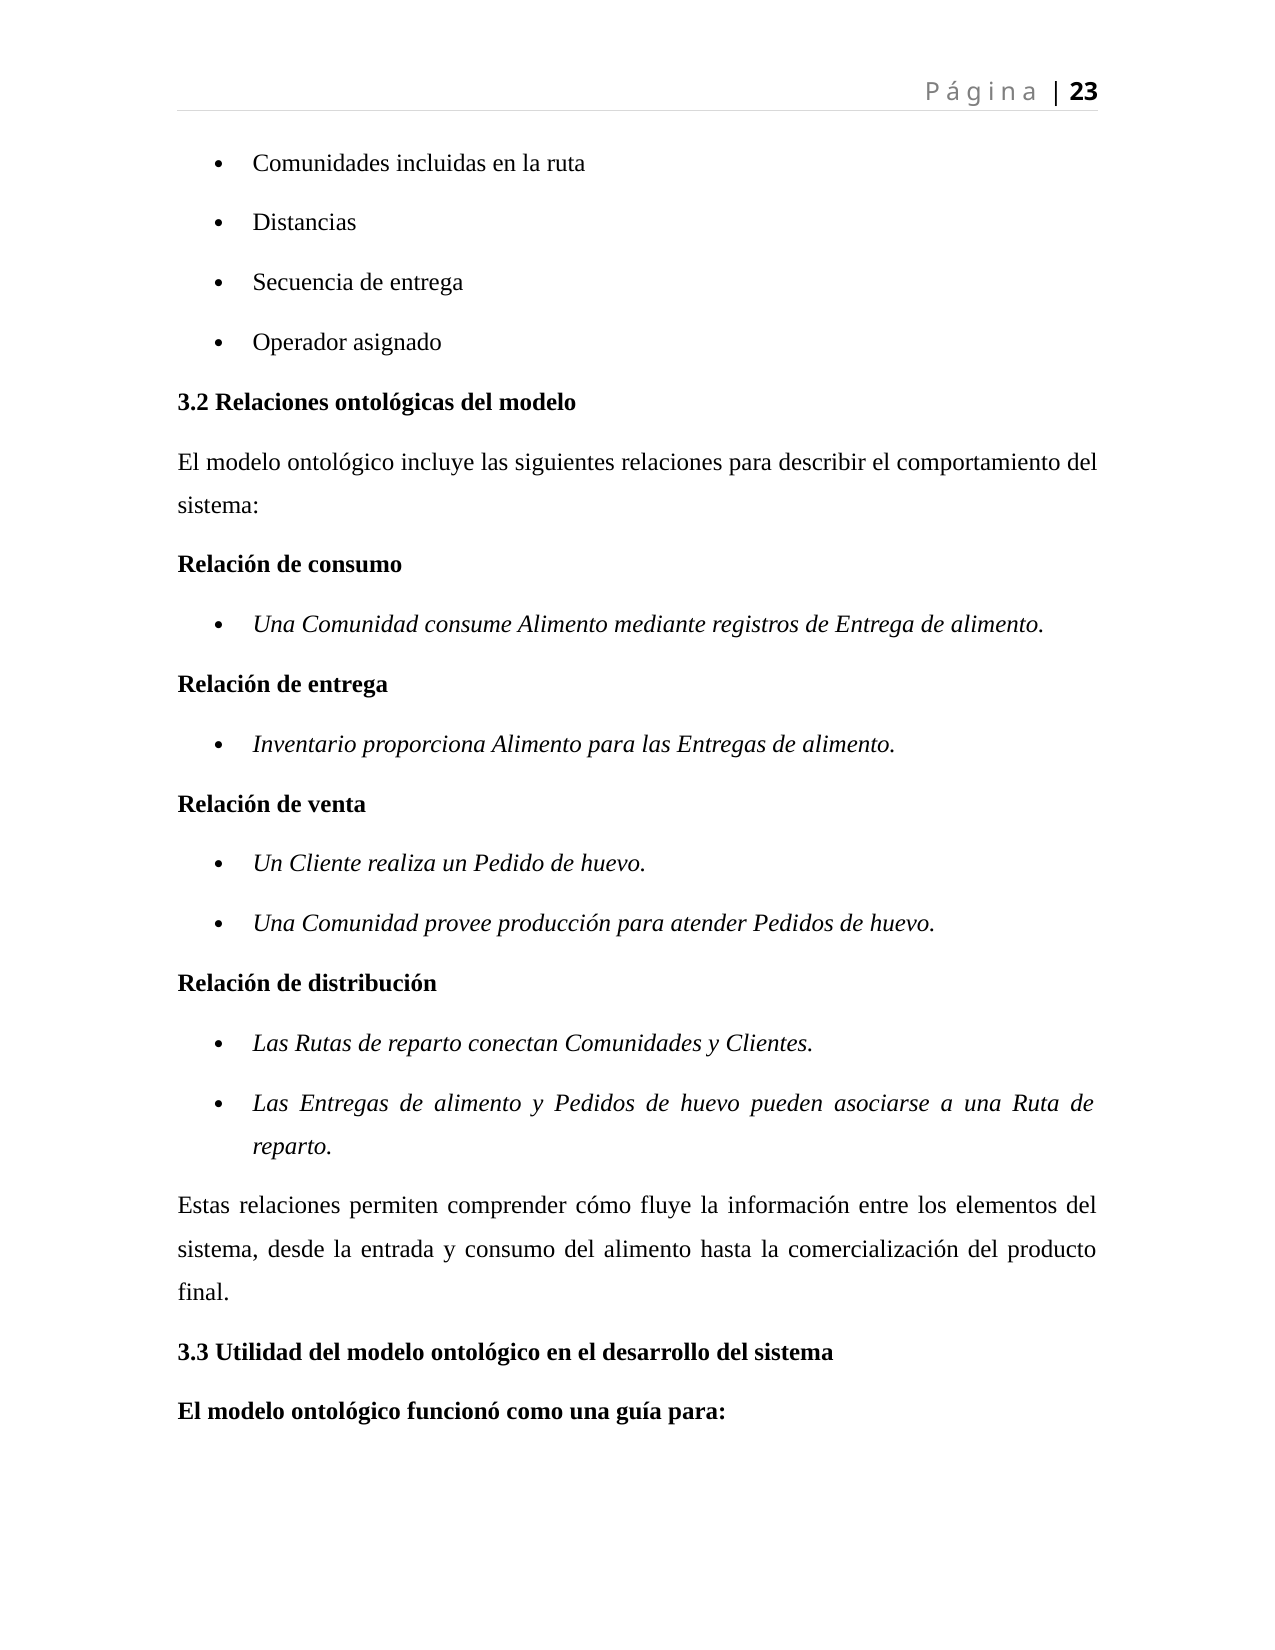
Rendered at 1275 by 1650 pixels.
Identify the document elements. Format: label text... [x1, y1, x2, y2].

text Relación de venta [177, 789, 1098, 817]
text Relación de consumo [177, 549, 1098, 578]
text Estas relaciones permiten comprender cómo fluye la información entre los elementos del sistema, desde la entrada y consumo del alimento hasta la comercialización del producto final. [177, 1191, 1098, 1306]
list Una Comunidad provee producción para atender Pedidos de huevo. [215, 908, 1098, 937]
list Las Rutas de reparto conectan Comunidades y Clientes. [215, 1028, 1098, 1057]
list Una Comunidad consume Alimento mediante registros de Entrega de alimento. [215, 609, 1098, 638]
list Las Entregas de alimento y Pedidos de huevo pueden asociarse a una Ruta de reparto. [215, 1088, 1098, 1159]
list Operador asignado [215, 327, 1098, 356]
text El modelo ontológico incluye las siguientes relaciones para describir el comportamiento del sistema: [177, 447, 1098, 518]
text 3.2 Relaciones ontológicas del modelo [177, 387, 1098, 416]
text El modelo ontológico funcionó como una guía para: [177, 1396, 1098, 1425]
list Inventario proporciona Alimento para las Entregas de alimento. [215, 729, 1098, 758]
list Un Cliente realiza un Pedido de huevo. [215, 848, 1098, 877]
list Secuencia de entrega [215, 267, 1098, 296]
text 3.3 Utilidad del modelo ontológico en el desarrollo del sistema [177, 1337, 1098, 1365]
list Comunidades incluidas en la ruta [215, 148, 1098, 176]
text Relación de distribución [177, 968, 1098, 997]
list Distancias [215, 207, 1098, 236]
text Relación de entrega [177, 669, 1098, 698]
